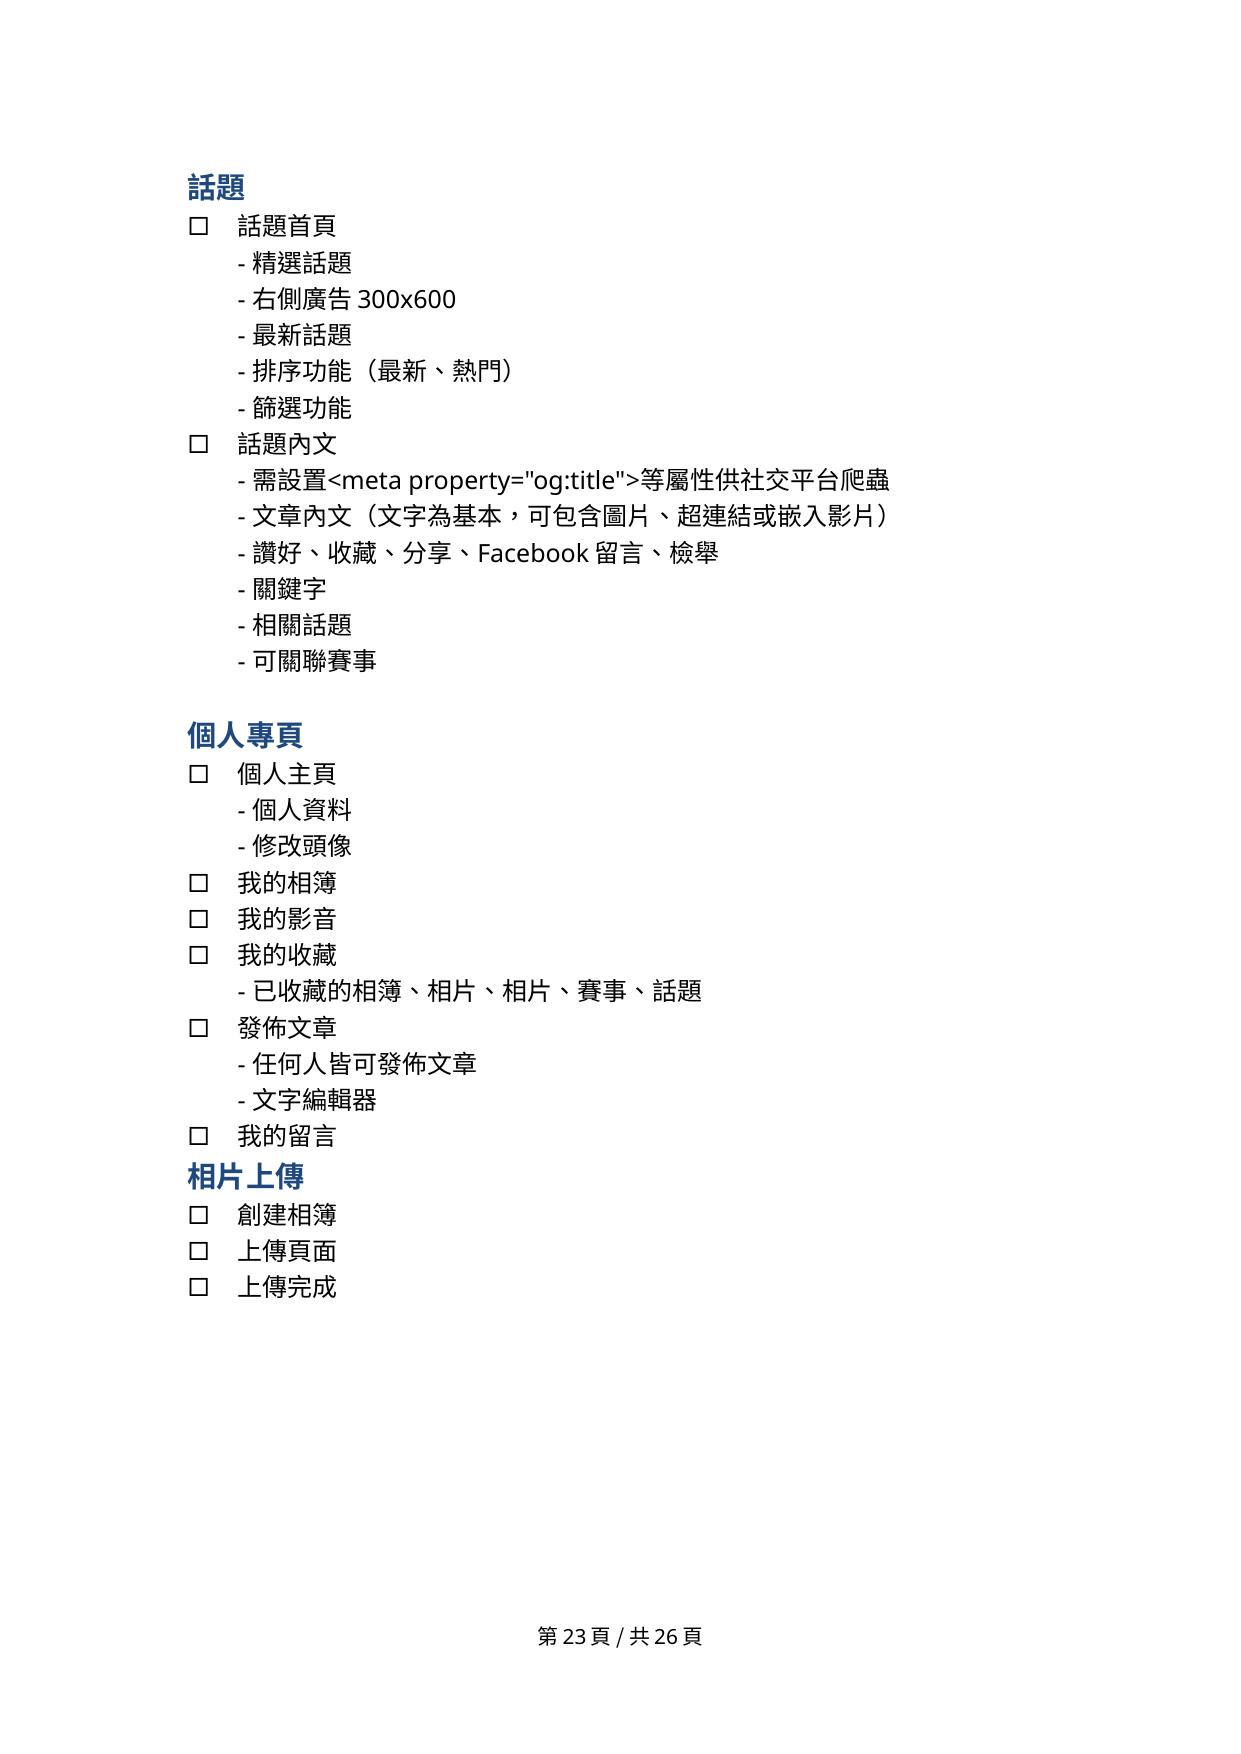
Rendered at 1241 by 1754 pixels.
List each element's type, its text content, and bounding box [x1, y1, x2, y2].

list 我的影音 [187, 899, 1053, 936]
list 我的相簿 [187, 863, 1053, 899]
list 我的收藏 - 已收藏的相簿、相片、相片、賽事、話題 [187, 936, 1053, 1008]
subtitle 相片上傳 [187, 1153, 1053, 1195]
list 發佈文章 - 任何人皆可發佈文章 - 文字編輯器 [187, 1008, 1053, 1117]
list 話題首頁 - 精選話題 - 右側廣告300x600 - 最新話題 - 排序功能（最新、熱門） - 篩選功能 [187, 207, 1053, 424]
subtitle 個人專頁 [187, 712, 1053, 754]
subtitle 話題 [187, 164, 1053, 207]
list 個人主頁 - 個人資料 - 修改頭像 [187, 754, 1053, 863]
list 創建相簿 [187, 1195, 1053, 1232]
list 上傳完成 [187, 1268, 1053, 1304]
list 話題內文 - 需設置<meta property="og:title">等屬性供社交平台爬蟲 - 文章內文（文字為基本，可包含圖片、超連結或嵌入影片） - 讚好、收藏、分享、Facebook留言、檢舉 - 關鍵字 - 相關話題 - 可關聯賽事 [187, 424, 1053, 678]
list 我的留言 [187, 1117, 1053, 1153]
list 上傳頁面 [187, 1232, 1053, 1268]
